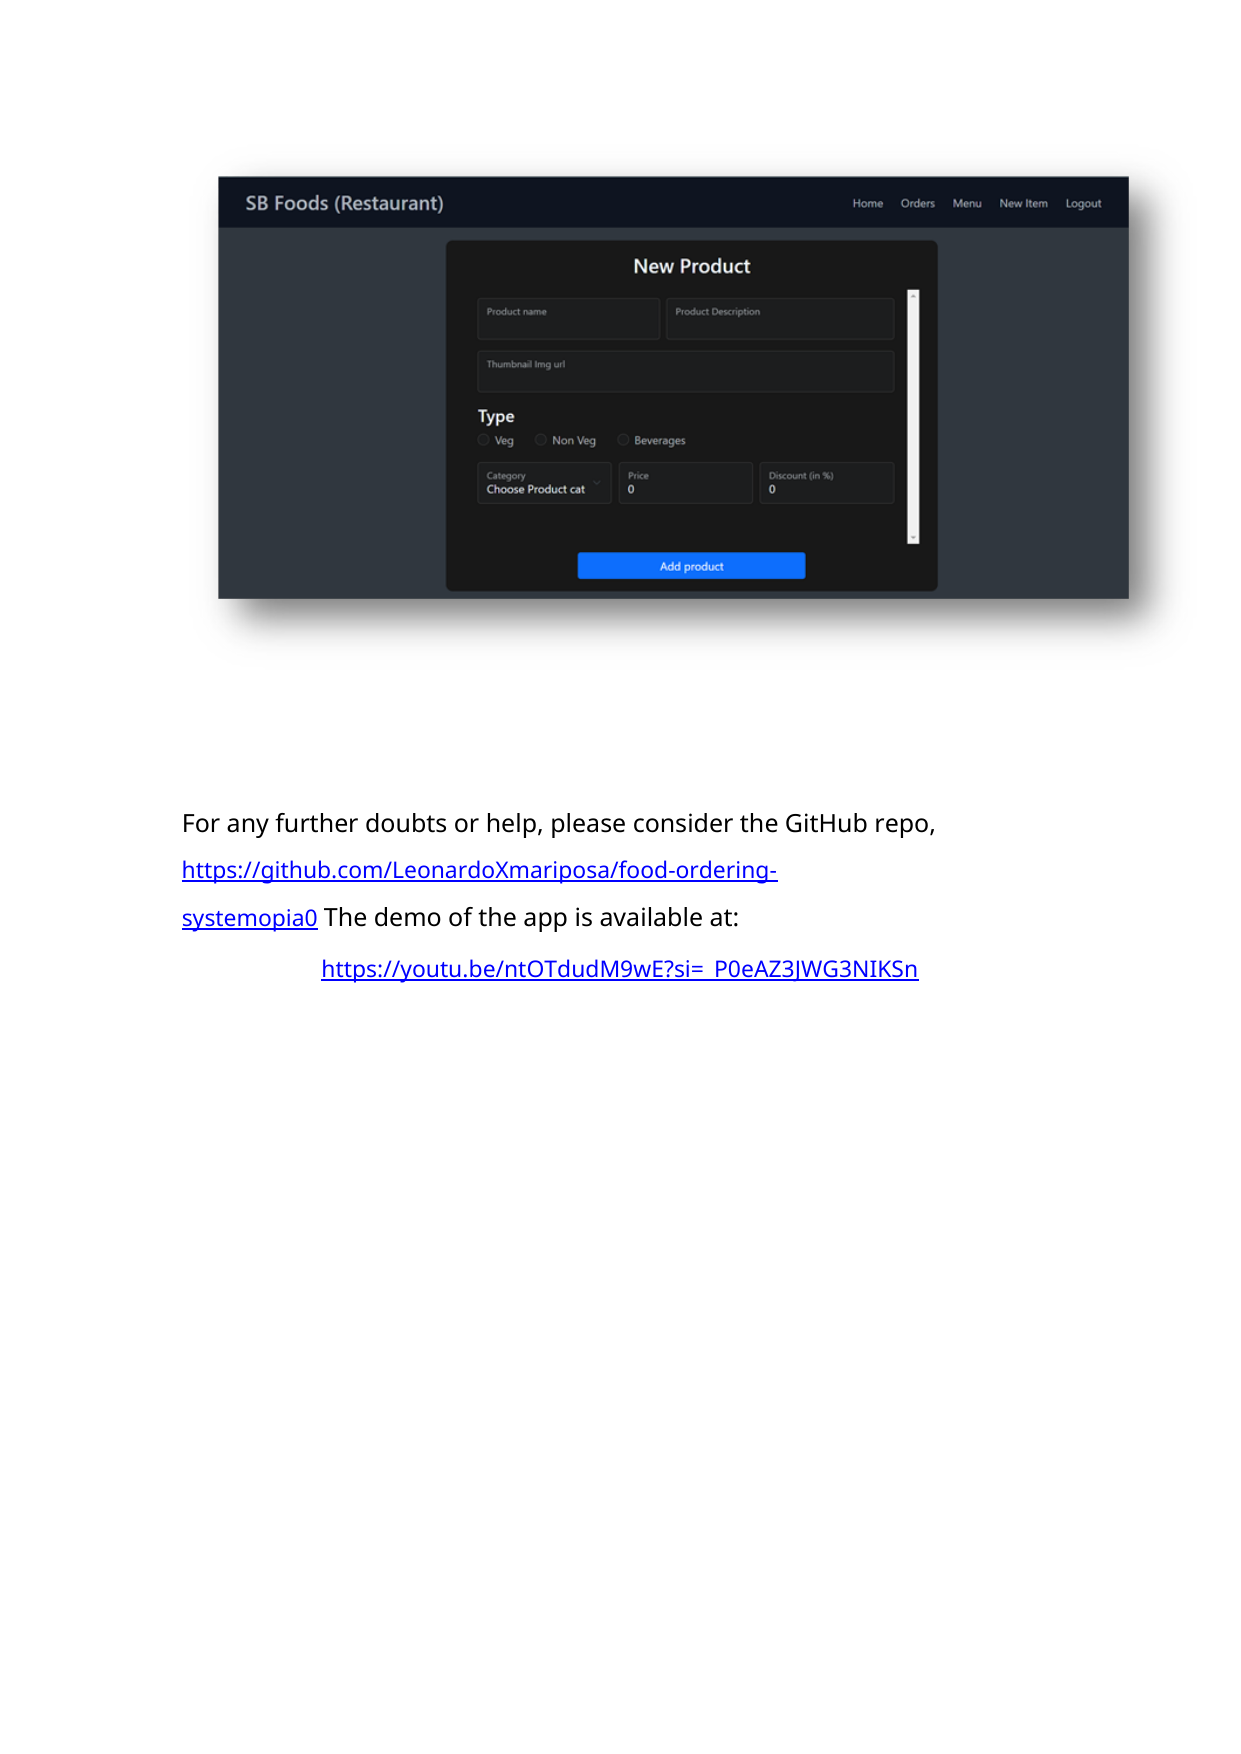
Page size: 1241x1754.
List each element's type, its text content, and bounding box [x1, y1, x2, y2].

text For any further doubts or help, please consider the GitHub repo, [182, 805, 1130, 839]
picture [181, 139, 1205, 675]
text https://github.com/LeonardoXmariposa/food-ordering-systemopia0 The demo of the app is available at: [181, 854, 887, 933]
text https://youtu.be/ntOTdudM9wE?si=_P0eAZ3JWG3NIKSn [181, 953, 1058, 984]
